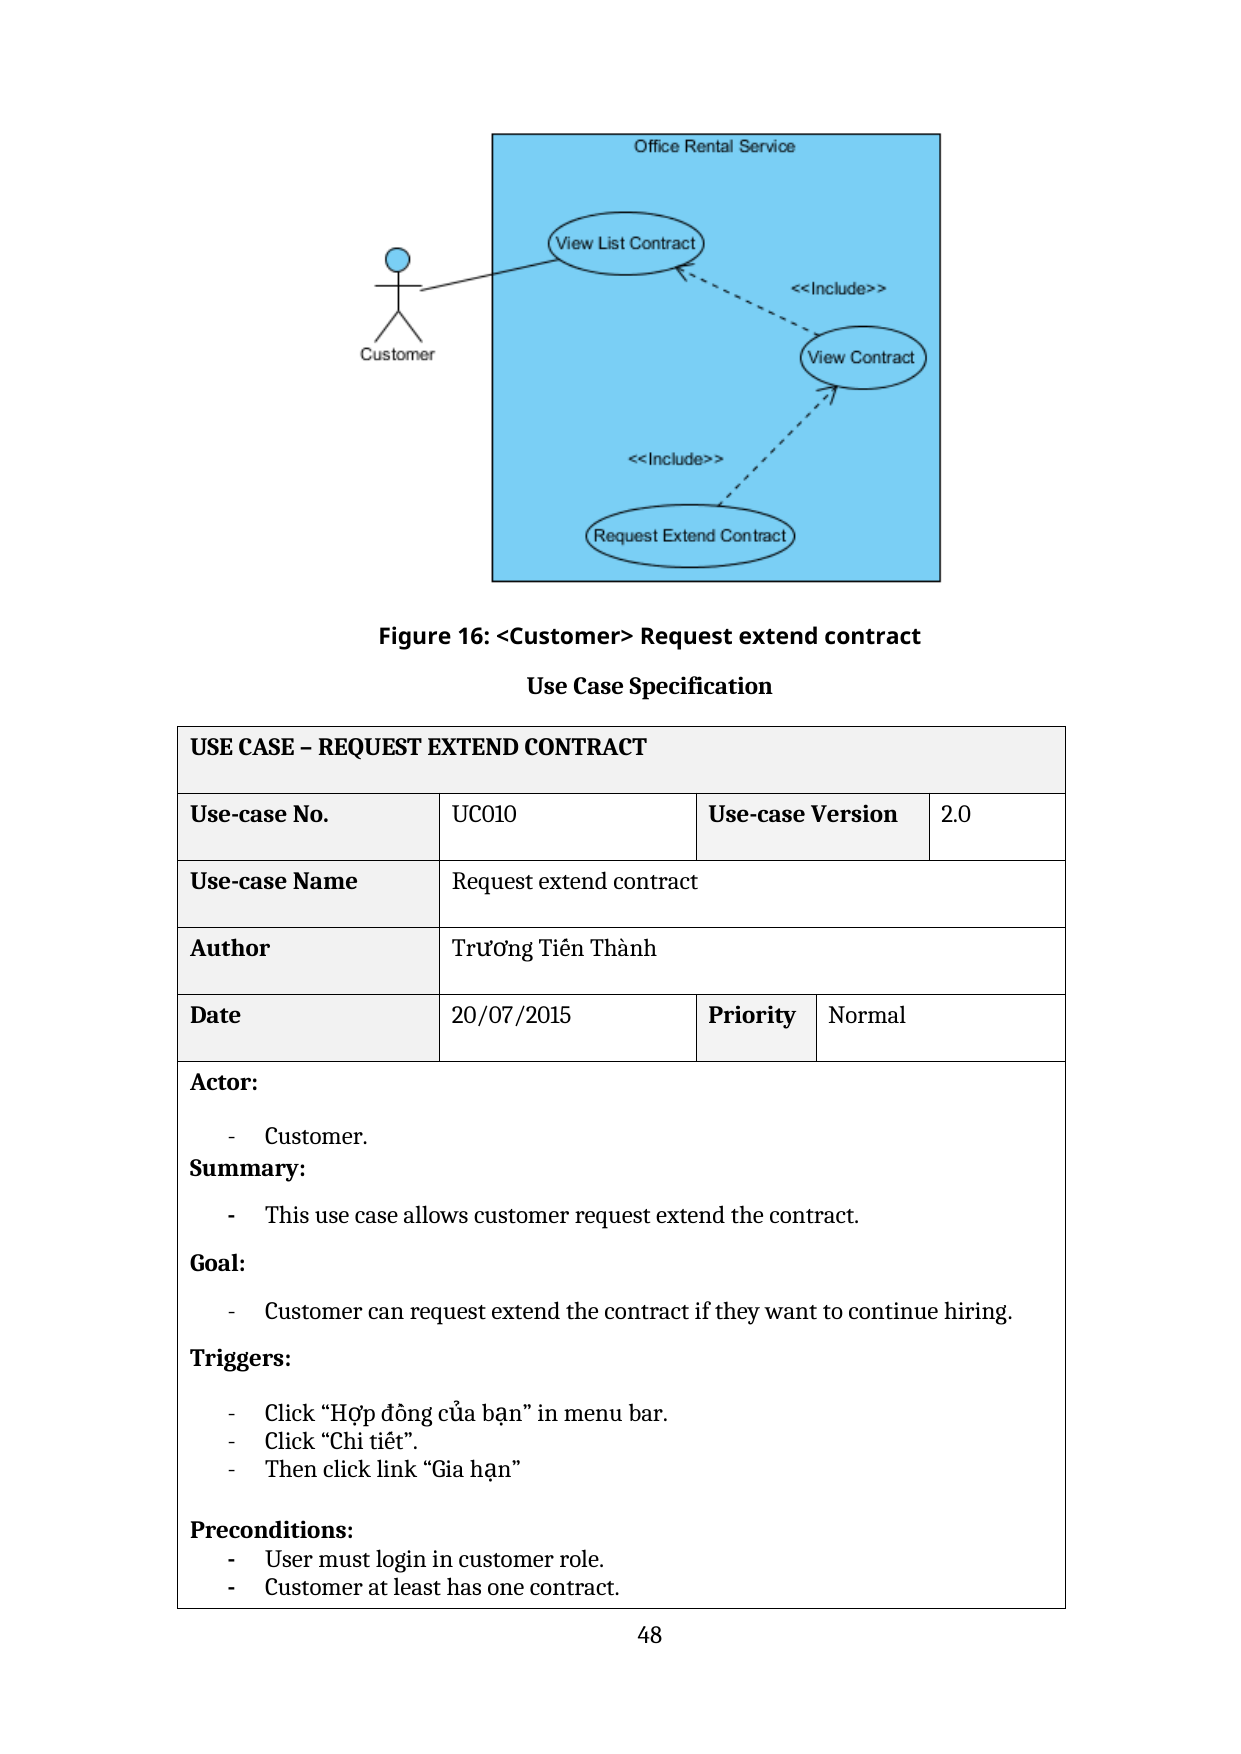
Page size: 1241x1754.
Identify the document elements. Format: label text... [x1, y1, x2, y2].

table_cell UC010 [440, 794, 696, 860]
table_cell Trương Tiến Thành [440, 928, 1065, 994]
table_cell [178, 1062, 1065, 1608]
table_cell Request extend contract [440, 861, 1065, 927]
table_cell Use-case Version [697, 794, 929, 860]
table_cell Use-case No. [178, 794, 439, 860]
table_cell Priority [697, 995, 816, 1061]
table_cell 20/07/2015 [440, 995, 696, 1061]
table_cell Date [178, 995, 439, 1061]
table_cell Normal [817, 995, 1065, 1061]
table_header USE CASE – REQUEST EXTEND CONTRACT [178, 727, 1065, 793]
table_cell Author [178, 928, 439, 994]
picture [351, 118, 949, 595]
table_cell 2.0 [930, 794, 1065, 860]
table_cell Use-case Name [178, 861, 439, 927]
text Use Case Specification [177, 672, 1122, 701]
